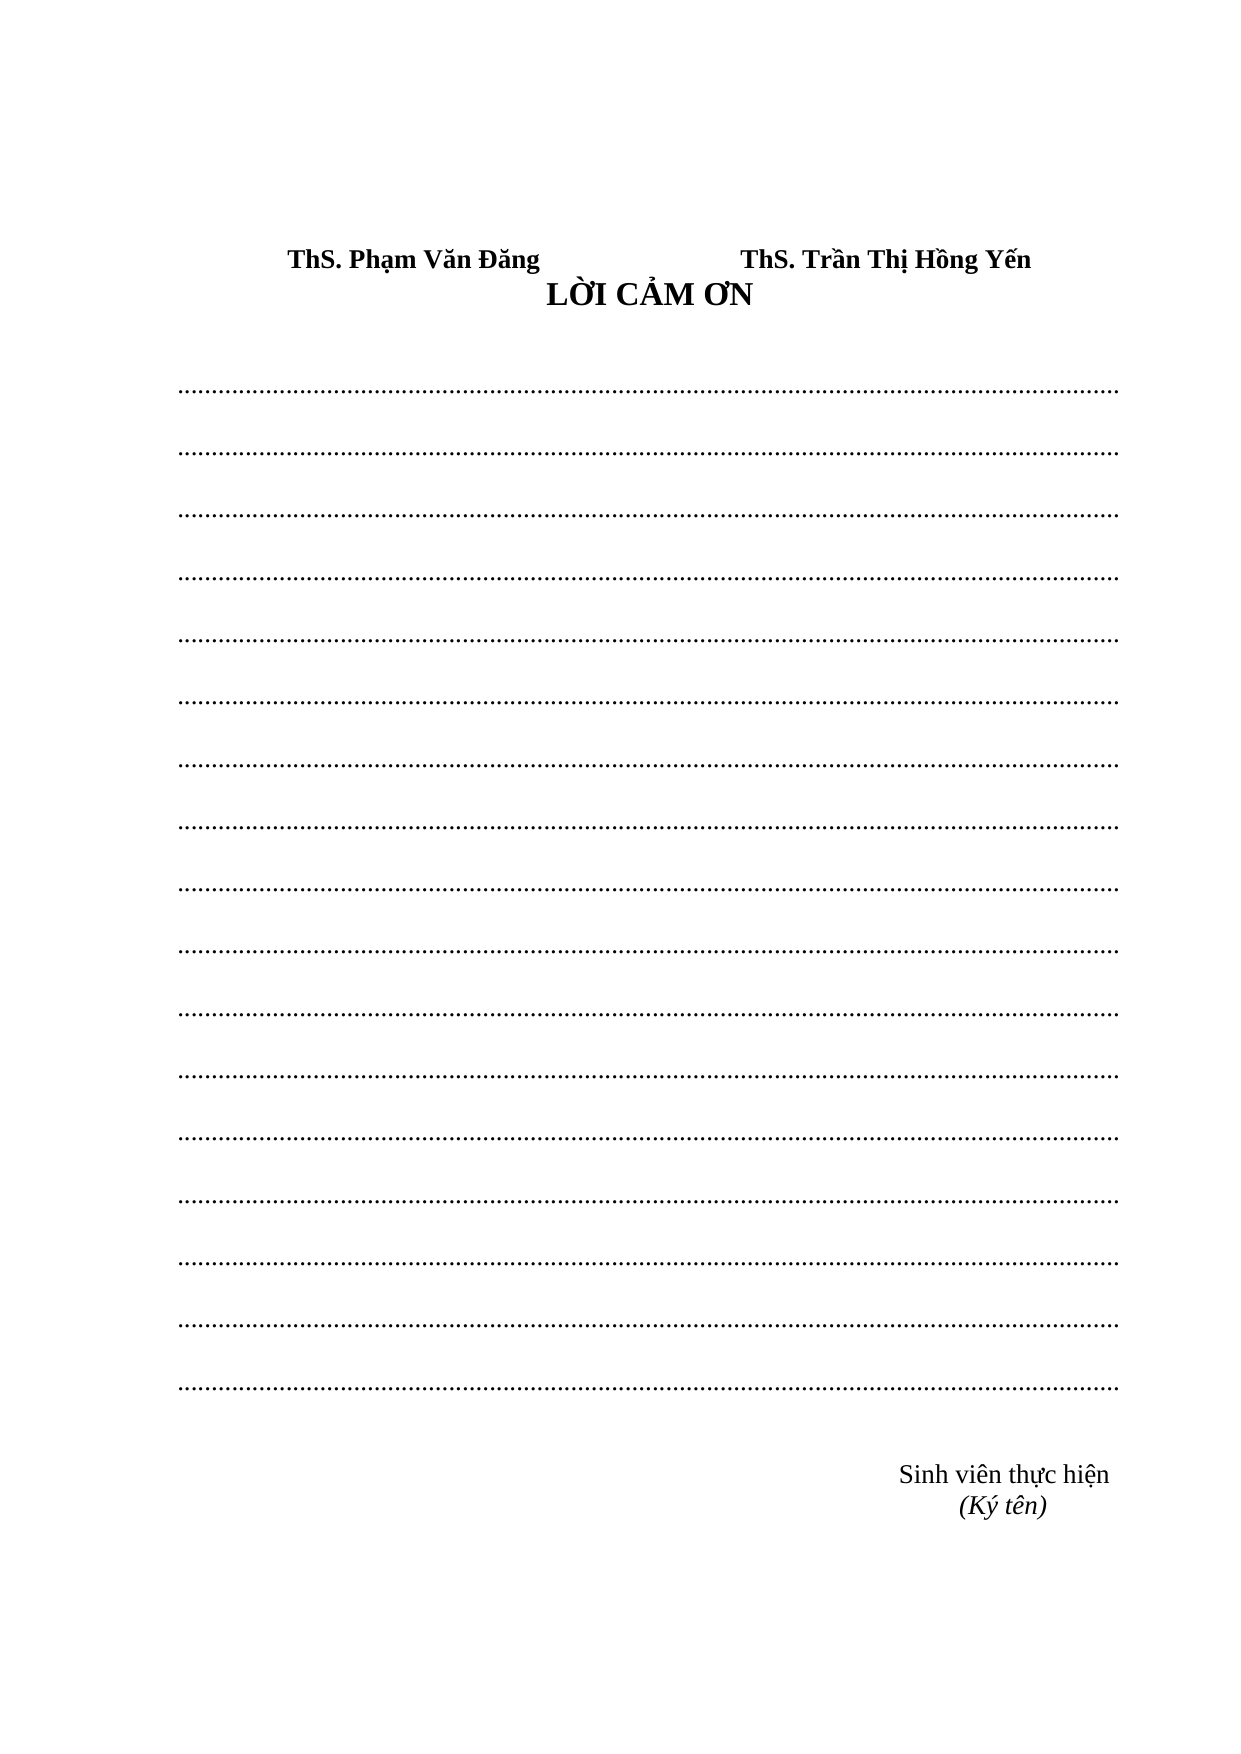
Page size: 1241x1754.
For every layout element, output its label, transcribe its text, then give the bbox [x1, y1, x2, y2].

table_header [650, 118, 1122, 274]
text LỜI CẢM ƠN [177, 274, 1122, 312]
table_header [177, 118, 649, 274]
text (Ký tên) [177, 1489, 1122, 1520]
text Sinh viên thực hiện [177, 1427, 1122, 1489]
